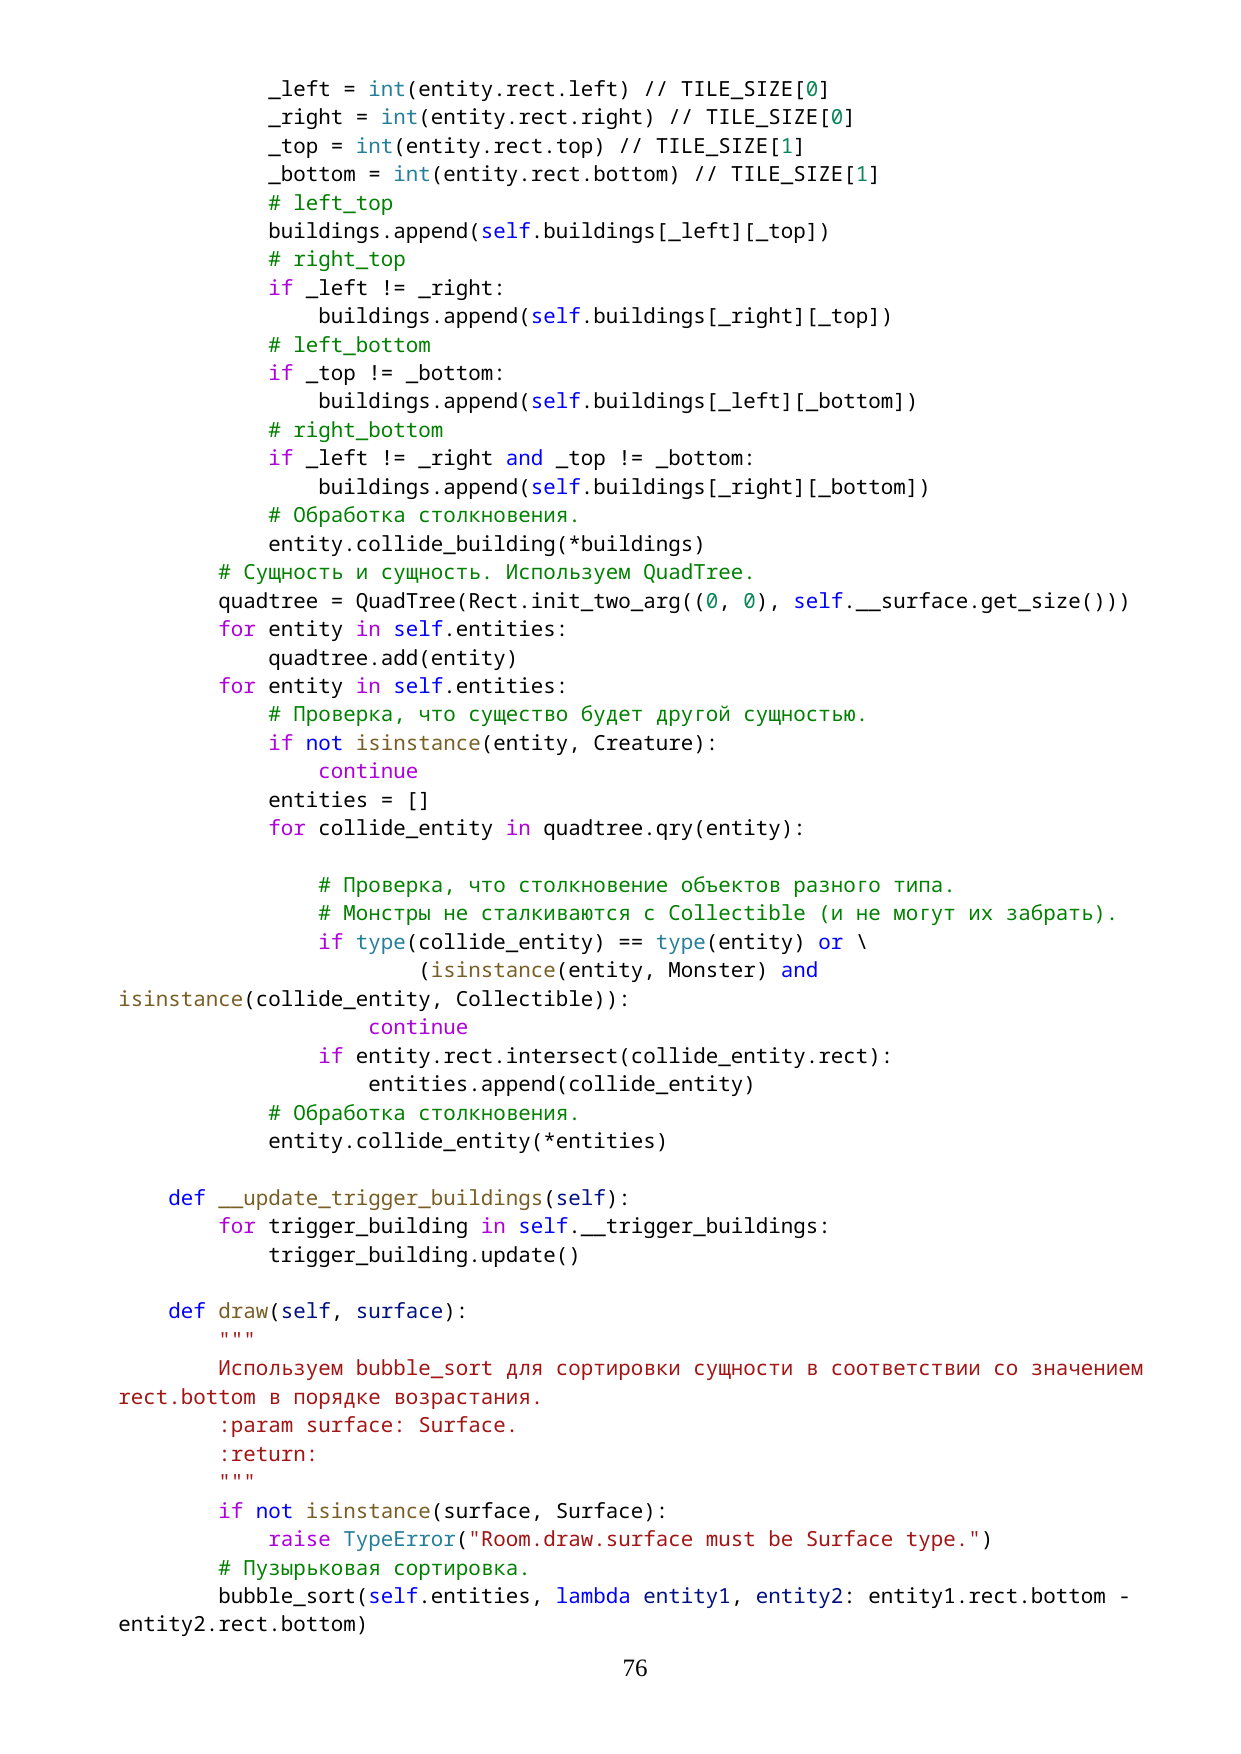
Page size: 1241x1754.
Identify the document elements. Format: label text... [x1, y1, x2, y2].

text if type(collide_entity) == type(entity) or \ [118, 927, 1152, 955]
text # Обработка столкновения. [118, 500, 1152, 529]
text if not isinstance(entity, Creature): [118, 728, 1152, 756]
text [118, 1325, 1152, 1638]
text if _left != _right: [118, 273, 1152, 301]
text if entity.rect.intersect(collide_entity.rect): [118, 1041, 1152, 1069]
text entities.append(collide_entity) [118, 1069, 1152, 1098]
text buildings.append(self.buildings[_left][_top]) [118, 216, 1152, 244]
text # Монстры не сталкиваются с Collectible (и не могут их забрать). [118, 898, 1152, 927]
text quadtree = QuadTree(Rect.init_two_arg((0, 0), self.__surface.get_size())) [118, 586, 1152, 614]
text (isinstance(entity, Monster) and isinstance(collide_entity, Collectible)): [118, 955, 1152, 1012]
text quadtree.add(entity) [118, 643, 1152, 671]
text trigger_building.update() [118, 1240, 1152, 1268]
text _top = int(entity.rect.top) // TILE_SIZE[1] [118, 131, 1152, 159]
text # right_bottom [118, 415, 1152, 443]
text continue [118, 1012, 1152, 1041]
text buildings.append(self.buildings[_left][_bottom]) [118, 387, 1152, 415]
text if _left != _right and _top != _bottom: [118, 443, 1152, 472]
text # left_top [118, 188, 1152, 216]
text # right_top [118, 244, 1152, 273]
text entity.collide_entity(*entities) [118, 1126, 1152, 1154]
text _right = int(entity.rect.right) // TILE_SIZE[0] [118, 102, 1152, 131]
text # Сущность и сущность. Используем QuadTree. [118, 557, 1152, 586]
text entity.collide_building(*buildings) [118, 529, 1152, 557]
text if _top != _bottom: [118, 358, 1152, 387]
text # Проверка, что существо будет другой сущностью. [118, 699, 1152, 728]
text for entity in self.entities: [118, 671, 1152, 699]
text buildings.append(self.buildings[_right][_bottom]) [118, 472, 1152, 500]
text _bottom = int(entity.rect.bottom) // TILE_SIZE[1] [118, 159, 1152, 188]
text entities = [] [118, 785, 1152, 813]
text def __update_trigger_buildings(self): [118, 1183, 1152, 1211]
text # Проверка, что столкновение объектов разного типа. [118, 870, 1152, 898]
text # left_bottom [118, 330, 1152, 358]
text for trigger_building in self.__trigger_buildings: [118, 1211, 1152, 1240]
text buildings.append(self.buildings[_right][_top]) [118, 301, 1152, 330]
text # Обработка столкновения. [118, 1098, 1152, 1126]
text def draw(self, surface): [118, 1297, 1152, 1325]
text _left = int(entity.rect.left) // TILE_SIZE[0] [118, 74, 1152, 102]
text for entity in self.entities: [118, 614, 1152, 643]
text continue [118, 756, 1152, 785]
text for collide_entity in quadtree.qry(entity): [118, 813, 1152, 842]
